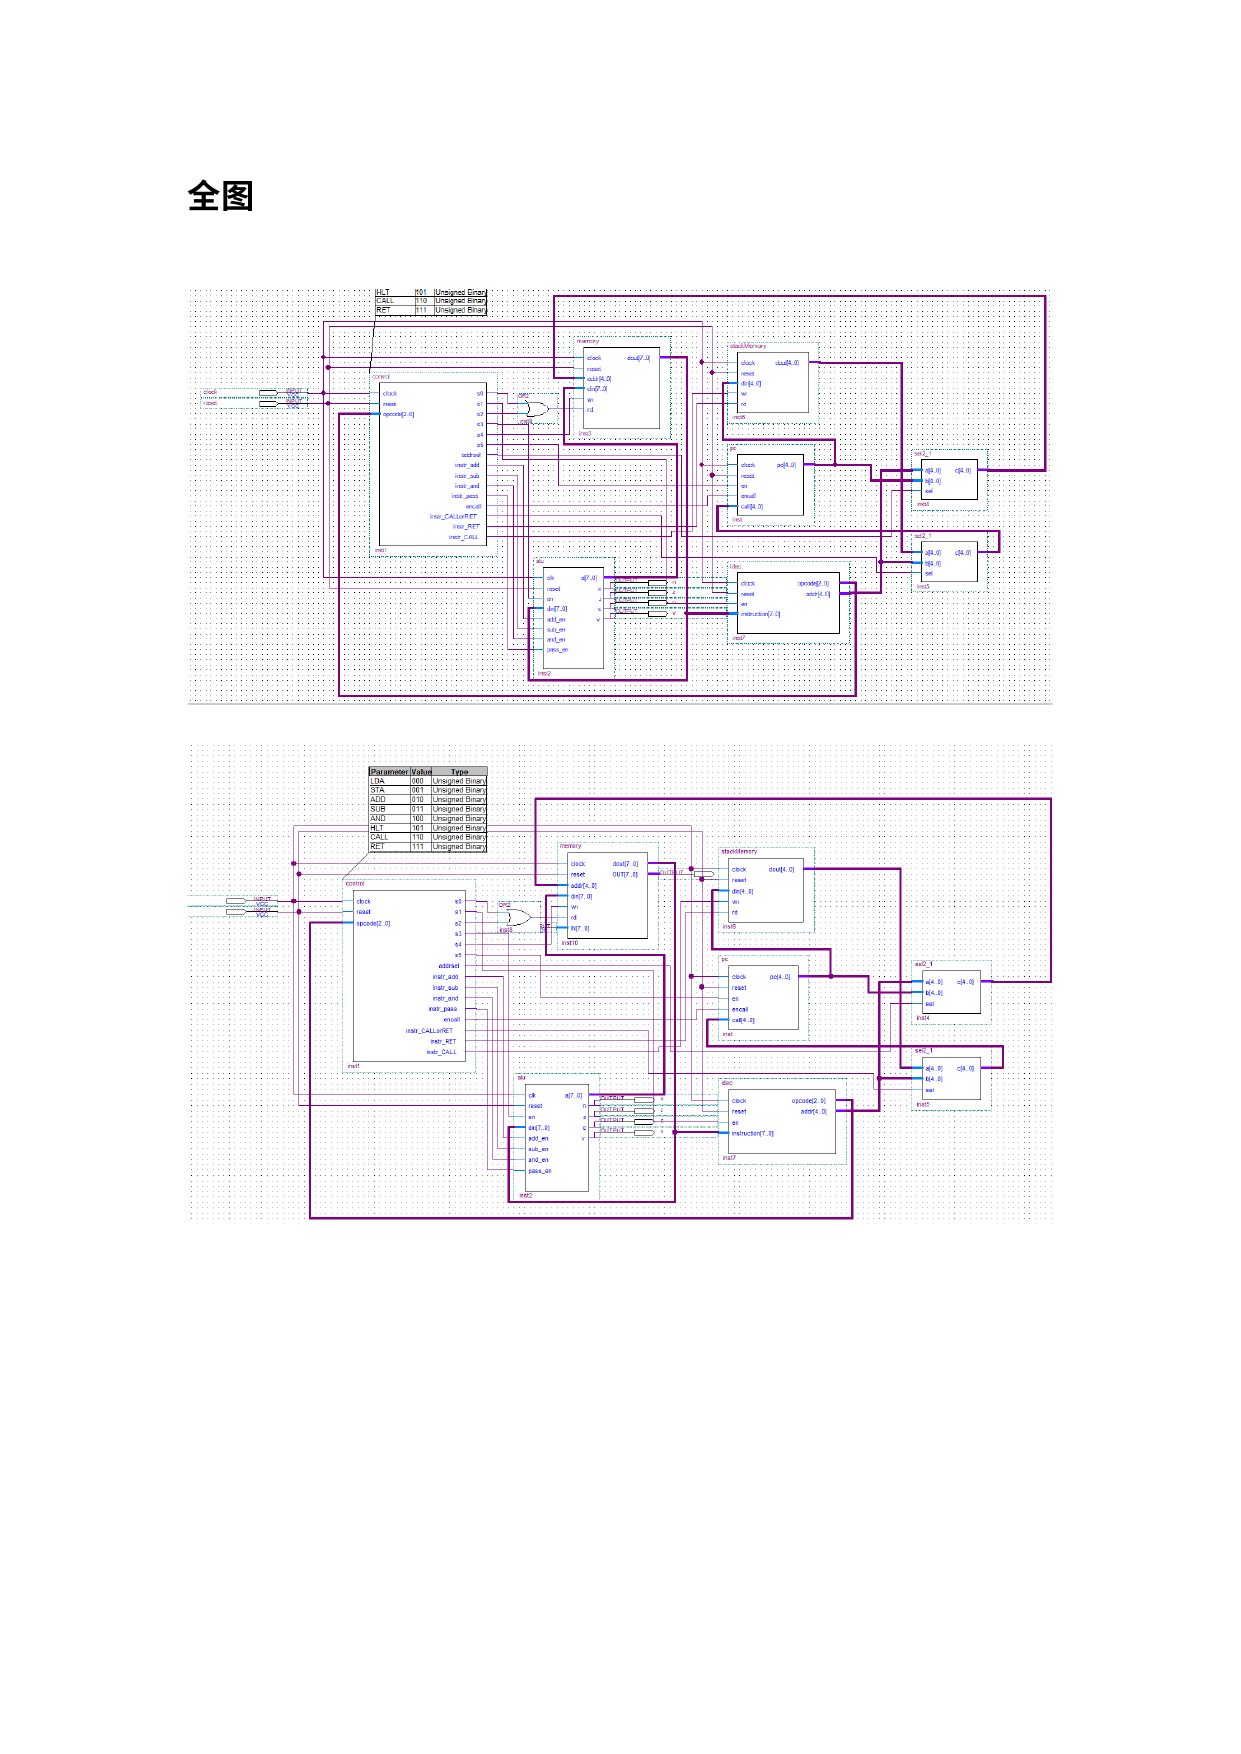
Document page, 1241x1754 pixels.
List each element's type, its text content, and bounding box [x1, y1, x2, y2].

subtitle 全图 [187, 162, 1053, 227]
picture [187, 744, 1053, 1222]
picture [187, 289, 1053, 705]
